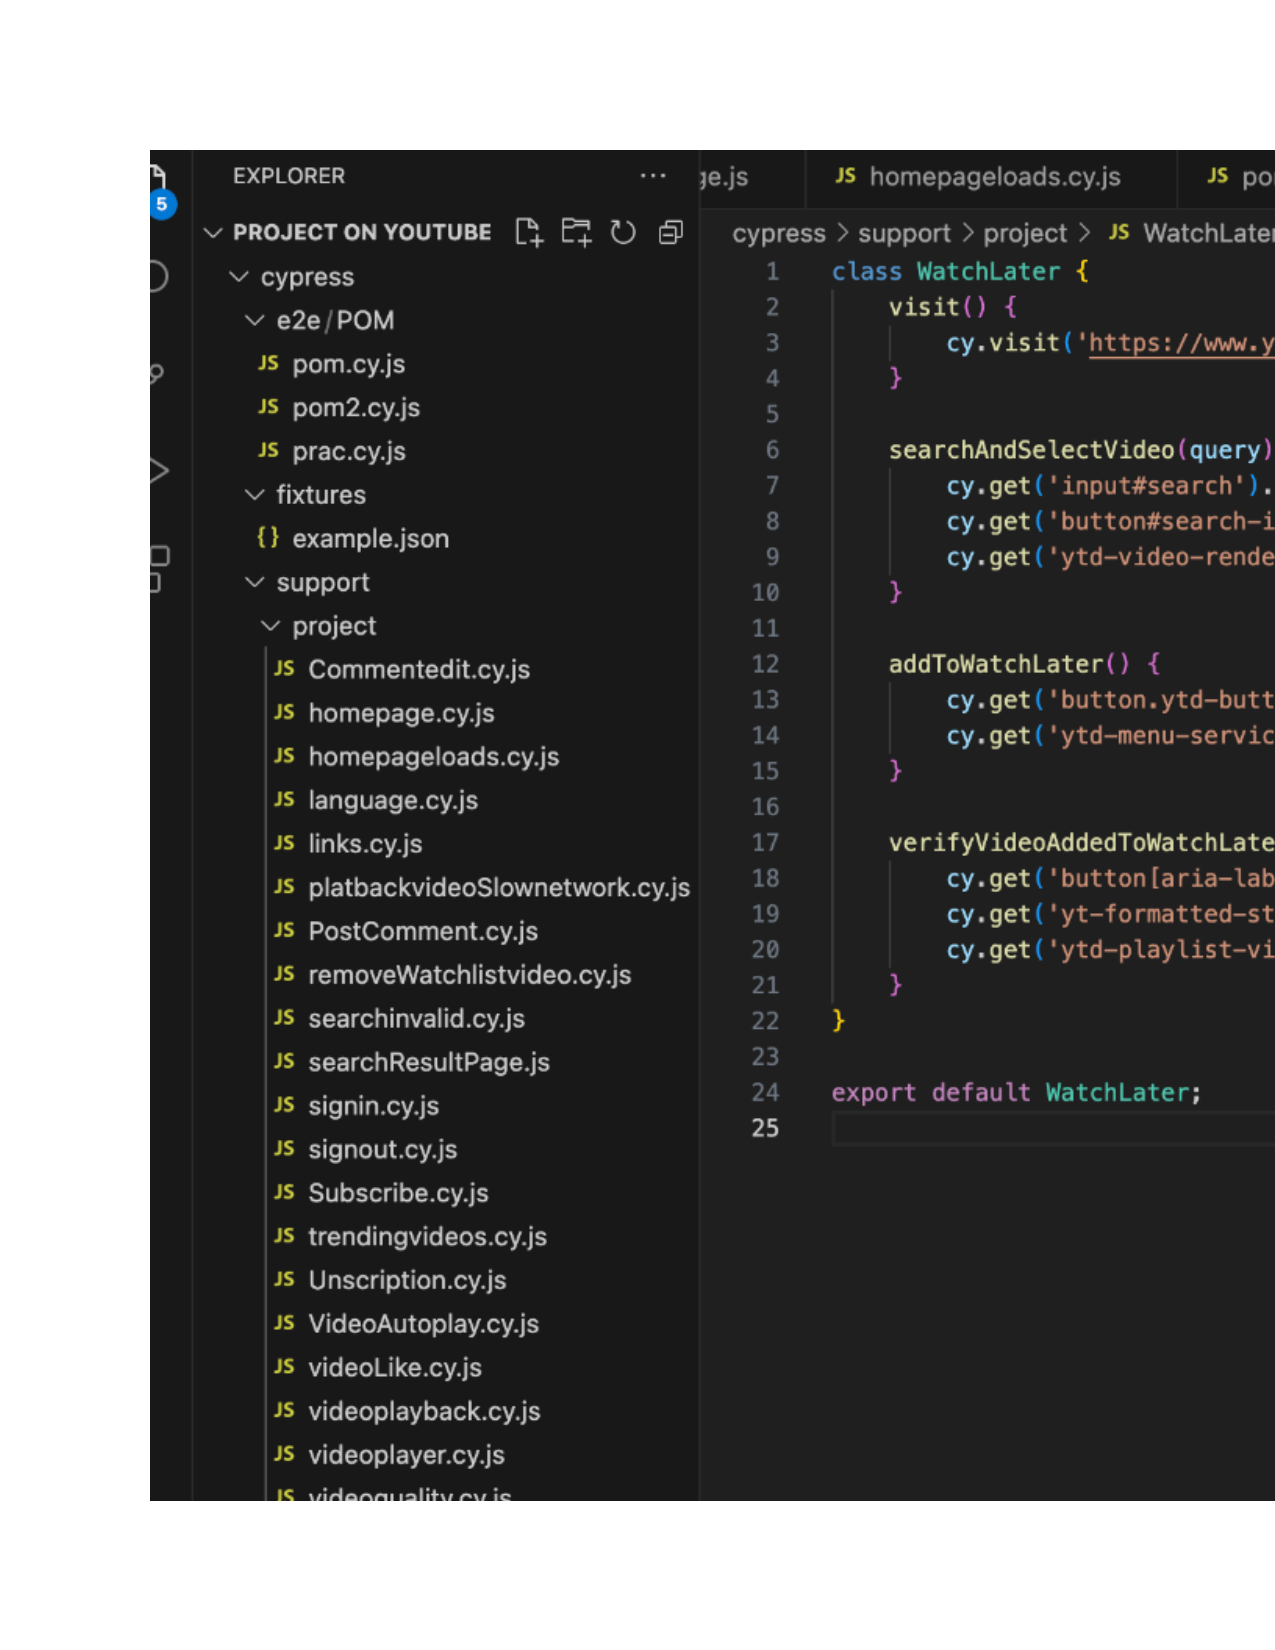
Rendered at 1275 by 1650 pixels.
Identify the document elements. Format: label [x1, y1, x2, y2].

picture [150, 150, 1275, 1501]
